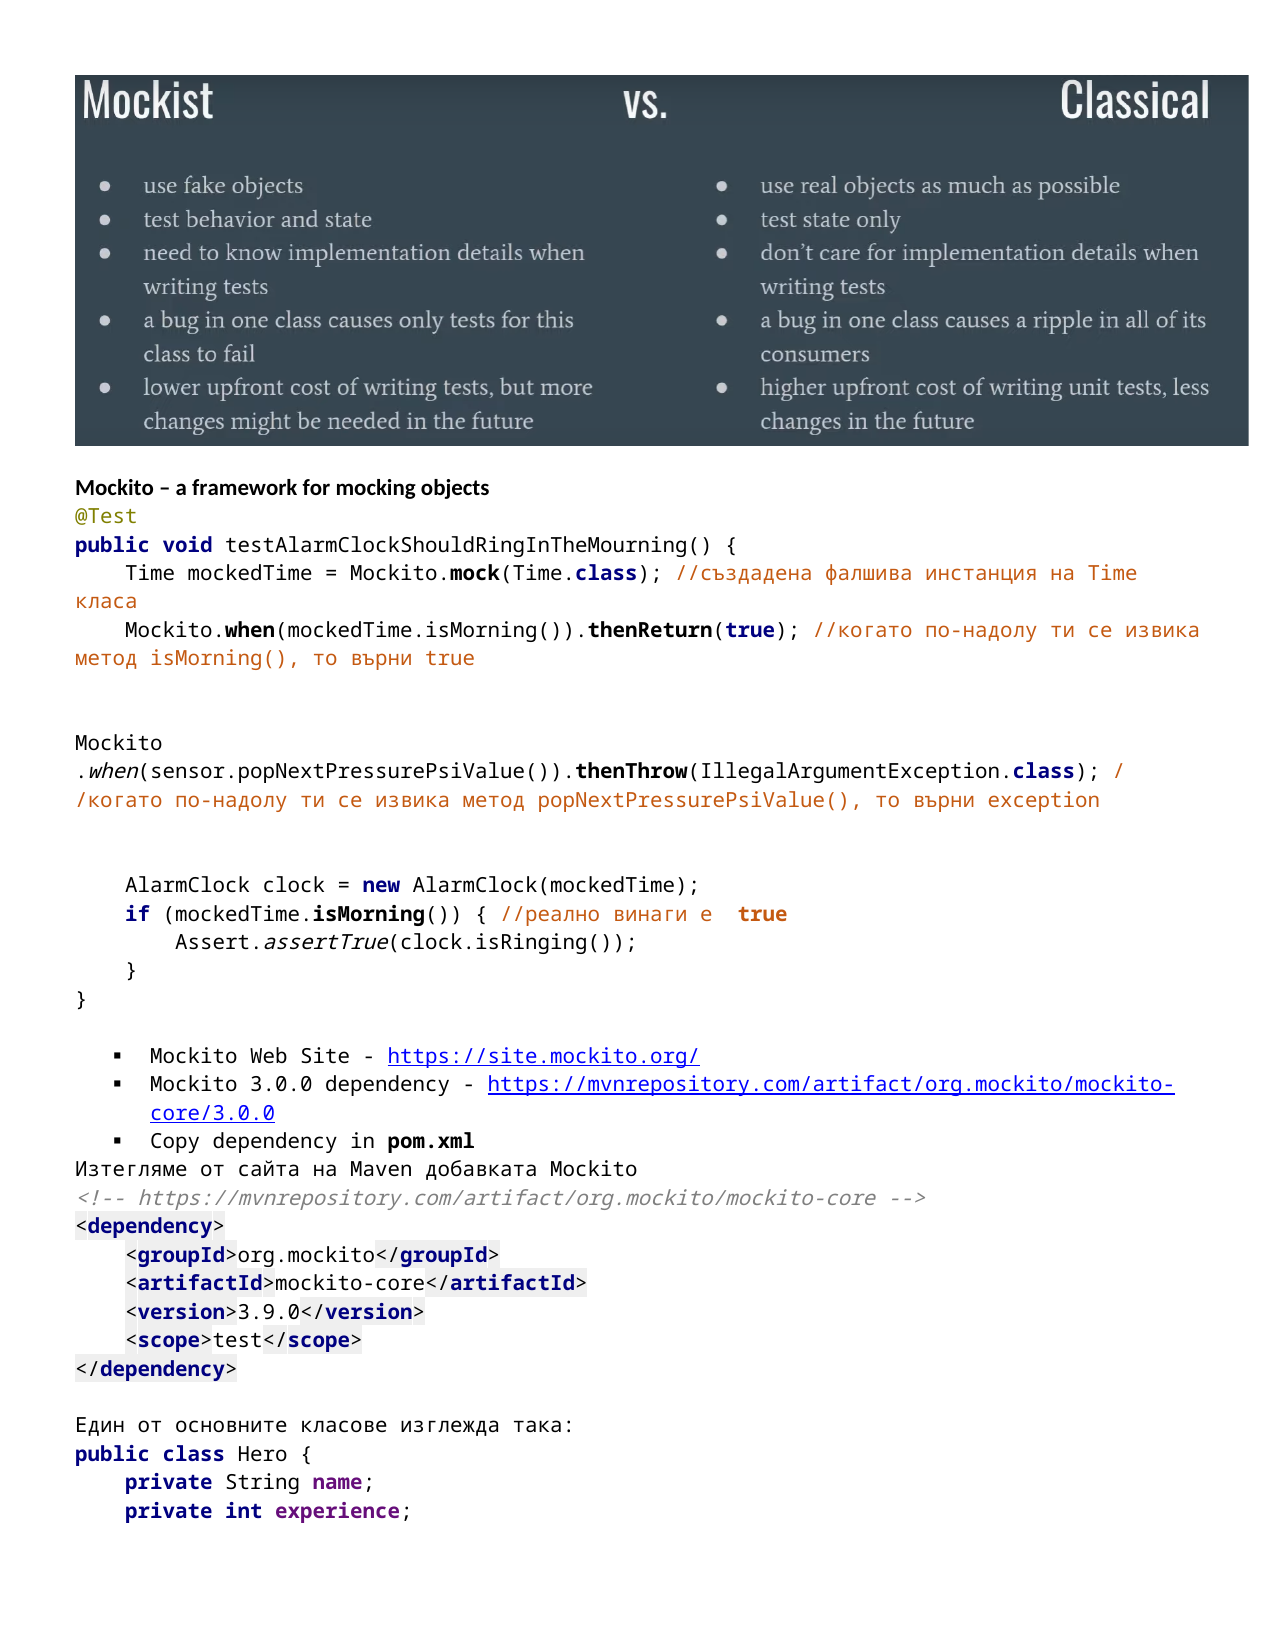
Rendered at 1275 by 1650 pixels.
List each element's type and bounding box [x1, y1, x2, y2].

picture [75, 75, 1249, 446]
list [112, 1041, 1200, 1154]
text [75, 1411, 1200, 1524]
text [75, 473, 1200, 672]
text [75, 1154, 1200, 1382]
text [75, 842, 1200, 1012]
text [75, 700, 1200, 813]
